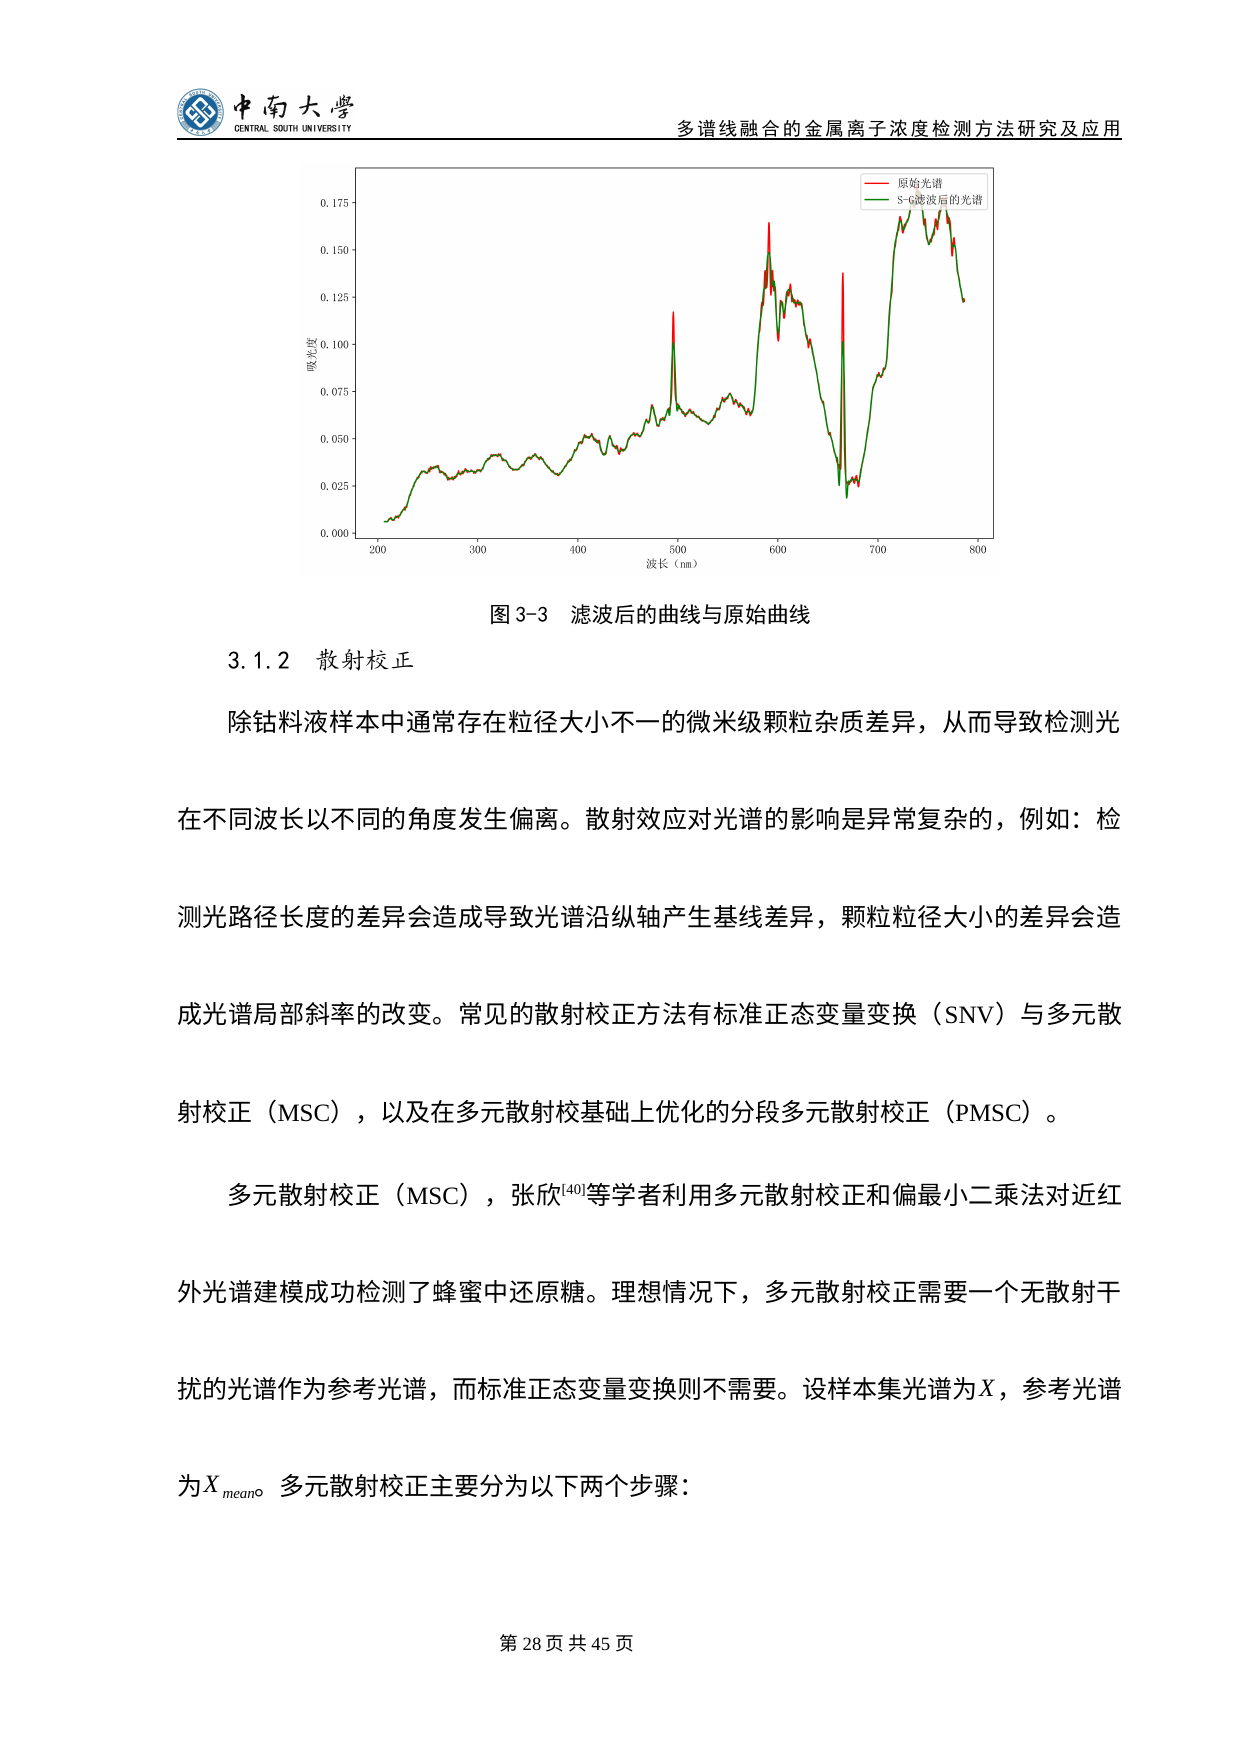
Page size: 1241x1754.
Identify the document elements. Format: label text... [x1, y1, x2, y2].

text 3.1.2 散射校正 [177, 642, 1122, 674]
picture [177, 88, 357, 136]
text 图3-3 滤波后的曲线与原始曲线 [177, 597, 1122, 629]
picture [299, 162, 1000, 576]
text 除钴料液样本中通常存在粒径大小不一的微米级颗粒杂质差异，从而导致检测光在不同波长以不同的角度发生偏离。散射效应对光谱的影响是异常复杂的，例如：检测光路径长度的差异会造成导致光谱沿纵轴产生基线差异，颗粒粒径大小的差异会造成光谱局部斜率的改变。常见的散射校正方法有标准正态变量变换（SNV）与多元散射校正（MSC），以及在多元散射校基础上优化的分段多元散射校正（PMSC）。 [177, 689, 1122, 1144]
text 多元散射校正（MSC），张欣[40]等学者利用多元散射校正和偏最小二乘法对近红外光谱建模成功检测了蜂蜜中还原糖。理想情况下，多元散射校正需要一个无散射干扰的光谱作为参考光谱，而标准正态变量变换则不需要。设样本集光谱为，参考光谱为。多元散射校正主要分为以下两个步骤： [177, 1161, 1122, 1518]
